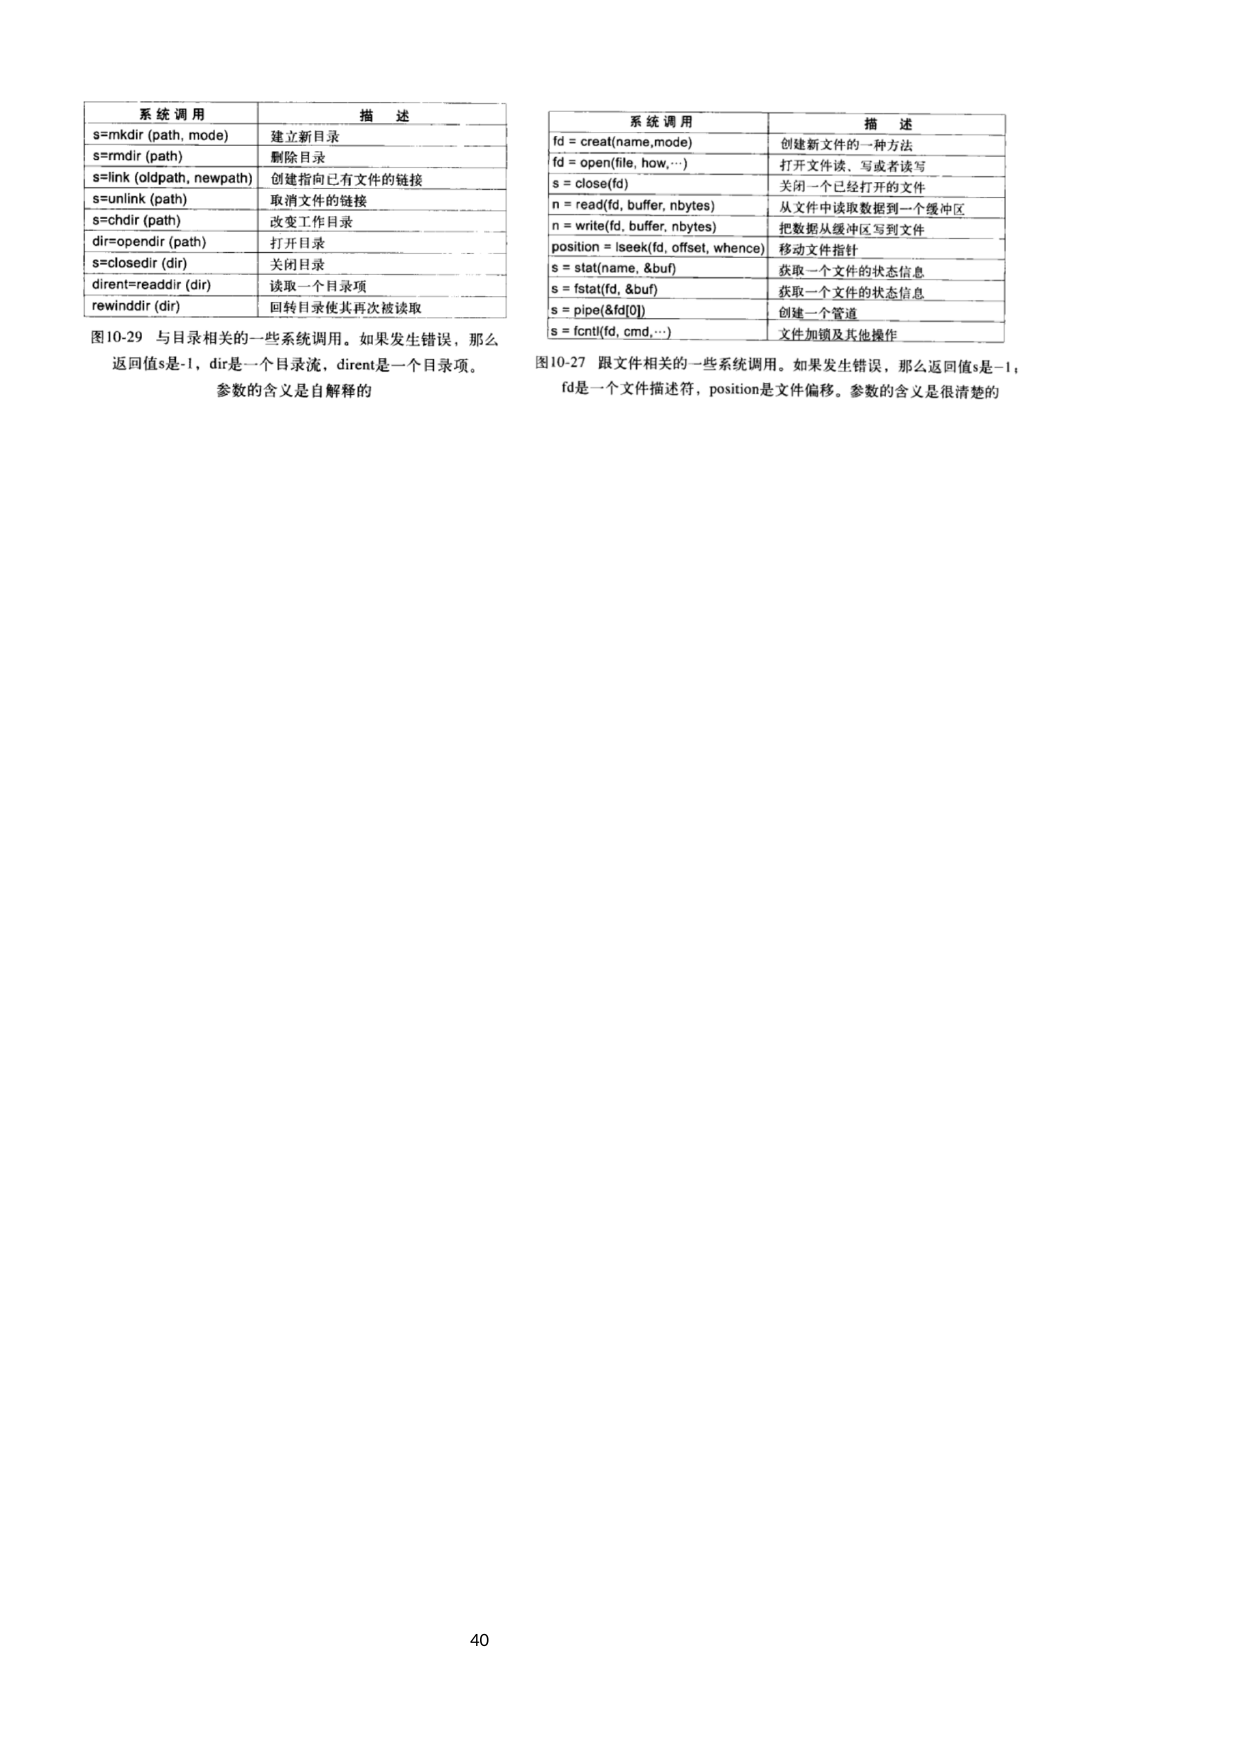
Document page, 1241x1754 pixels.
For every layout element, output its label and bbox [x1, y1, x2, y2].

picture [75, 96, 1025, 404]
